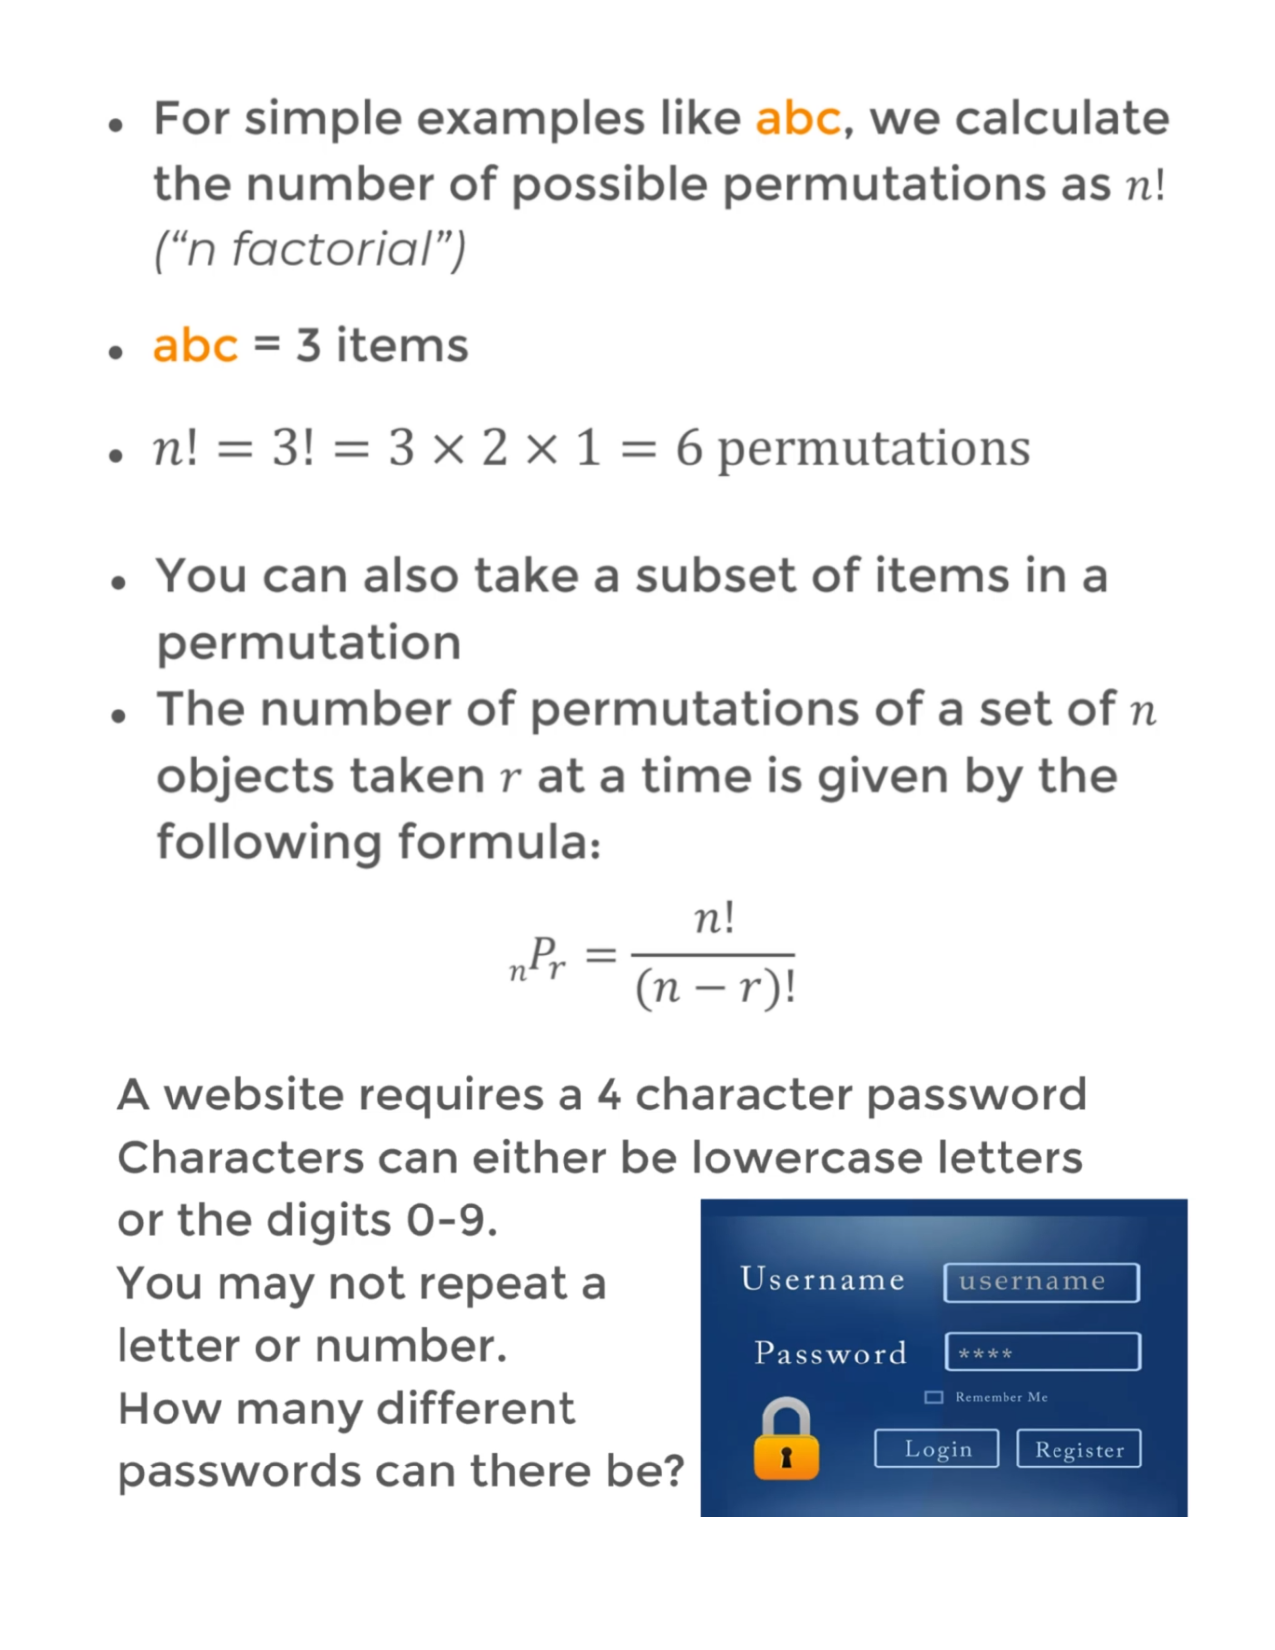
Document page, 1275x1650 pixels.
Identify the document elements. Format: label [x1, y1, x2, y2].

picture [75, 536, 1200, 1029]
picture [75, 75, 1200, 512]
picture [75, 1054, 1200, 1517]
